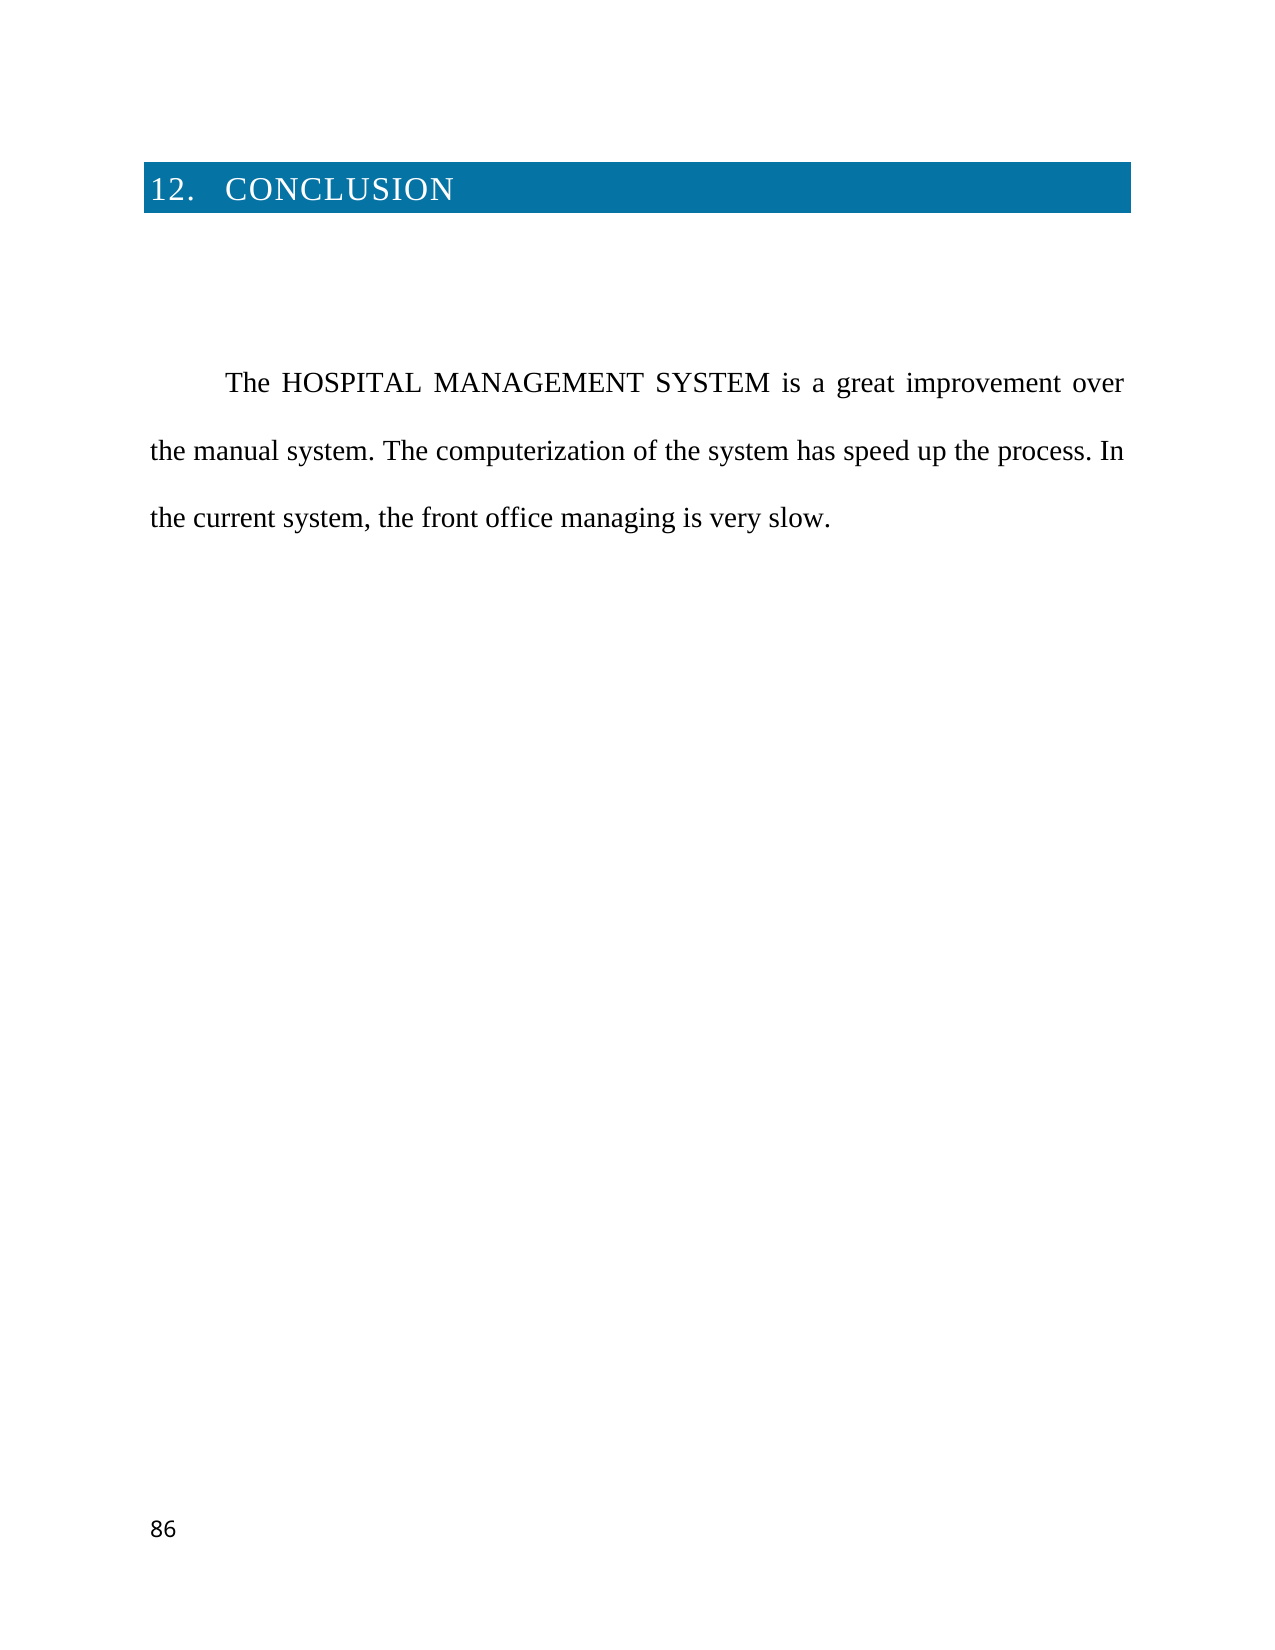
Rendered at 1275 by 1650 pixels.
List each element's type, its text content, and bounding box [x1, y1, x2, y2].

text The HOSPITAL MANAGEMENT SYSTEM is a great improvement over the manual system. The computerization of the system has speed up the process. In the current system, the front office managing is very slow. [150, 366, 1125, 533]
subtitle conclusion [150, 169, 1125, 207]
